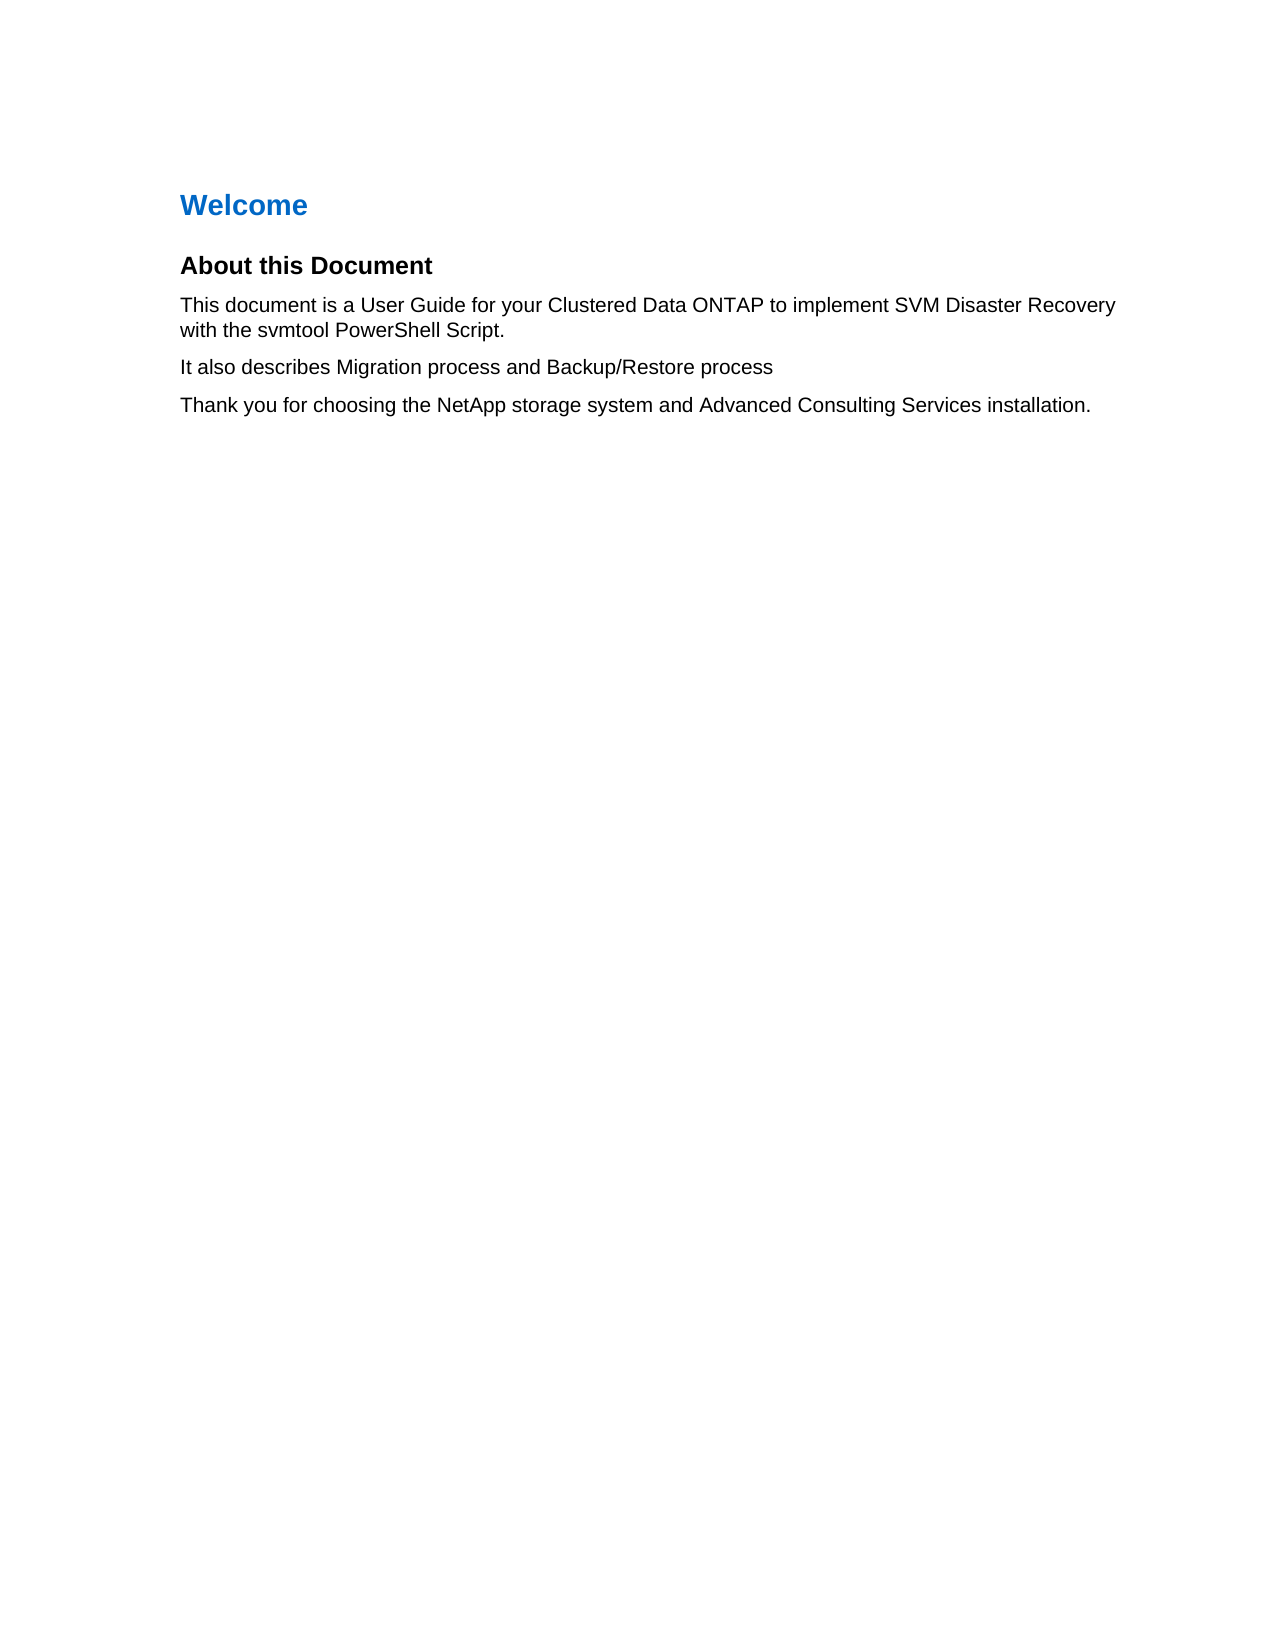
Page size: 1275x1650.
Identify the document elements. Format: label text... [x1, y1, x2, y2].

subtitle Welcome [180, 187, 1155, 221]
text This document is a User Guide for your Clustered Data ONTAP to implement SVM Disaster Recovery with the svmtool PowerShell Script. [180, 292, 1155, 342]
subtitle About this Document [180, 251, 1155, 280]
text Thank you for choosing the NetApp storage system and Advanced Consulting Services installation. [180, 392, 1155, 417]
text It also describes Migration process and Backup/Restore process [180, 355, 1155, 380]
